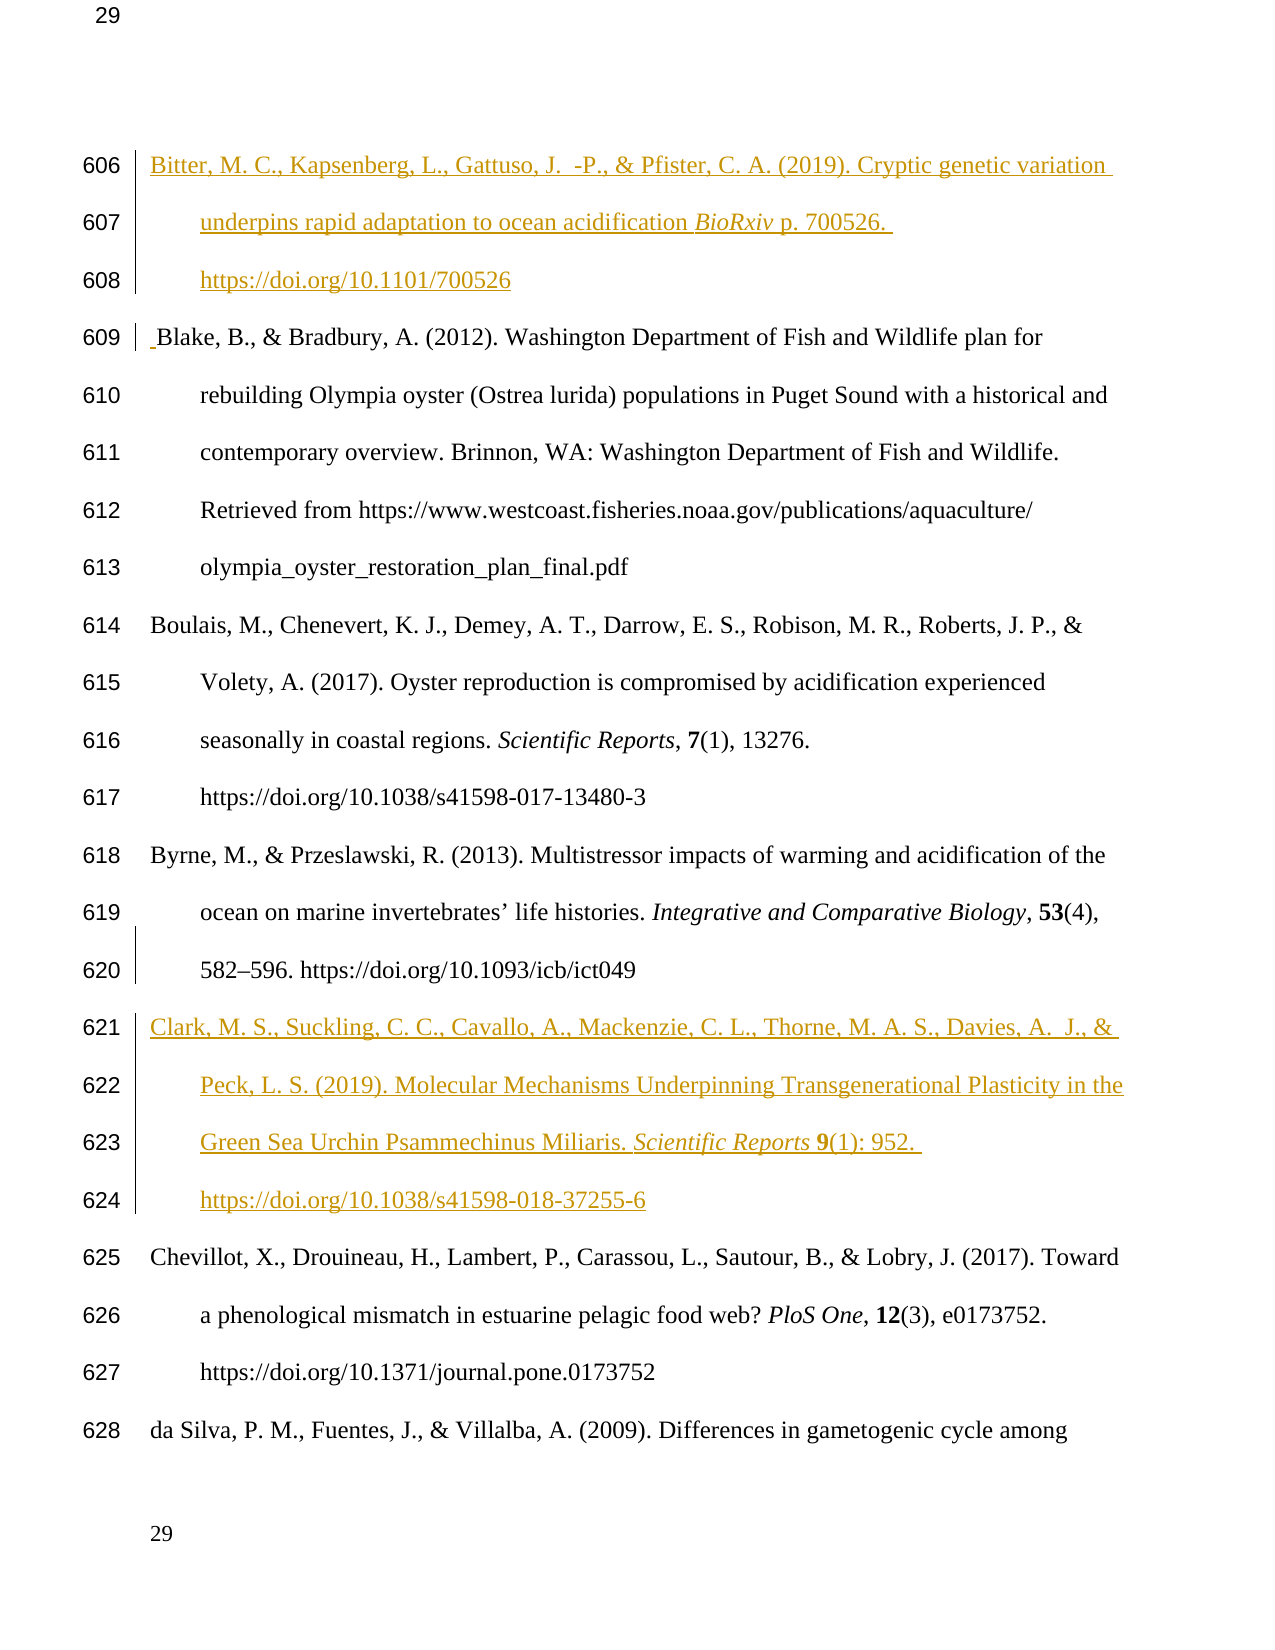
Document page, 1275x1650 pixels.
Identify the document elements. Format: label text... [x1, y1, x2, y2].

text Byrne, M., & Przeslawski, R. (2013). Multistressor impacts of warming and acidification of the ocean on marine invertebrates’ life histories. Integrative and Comparative Biology, 53(4), 582–596. https://doi.org/10.1093/icb/ict049 [150, 840, 1125, 984]
text Chevillot, X., Drouineau, H., Lambert, P., Carassou, L., Sautour, B., & Lobry, J. (2017). Toward a phenological mismatch in estuarine pelagic food web? PloS One, 12(3), e0173752. https://doi.org/10.1371/journal.pone.0173752 [150, 1242, 1125, 1386]
text Boulais, M., Chenevert, K. J., Demey, A. T., Darrow, E. S., Robison, M. R., Roberts, J. P., & Volety, A. (2017). Oyster reproduction is compromised by acidification experienced seasonally in coastal regions. Scientific Reports, 7(1), 13276. https://doi.org/10.1038/s41598-017-13480-3 [150, 610, 1125, 811]
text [150, 1415, 1125, 1444]
text Blake, B., & Bradbury, A. (2012). Washington Department of Fish and Wildlife plan for rebuilding Olympia oyster (Ostrea lurida) populations in Puget Sound with a historical and contemporary overview. Brinnon, WA: Washington Department of Fish and Wildlife. Retrieved from https://www.westcoast.fisheries.noaa.gov/publications/aquaculture/olympia_oyster_restoration_plan_final.pdf [150, 322, 1125, 581]
